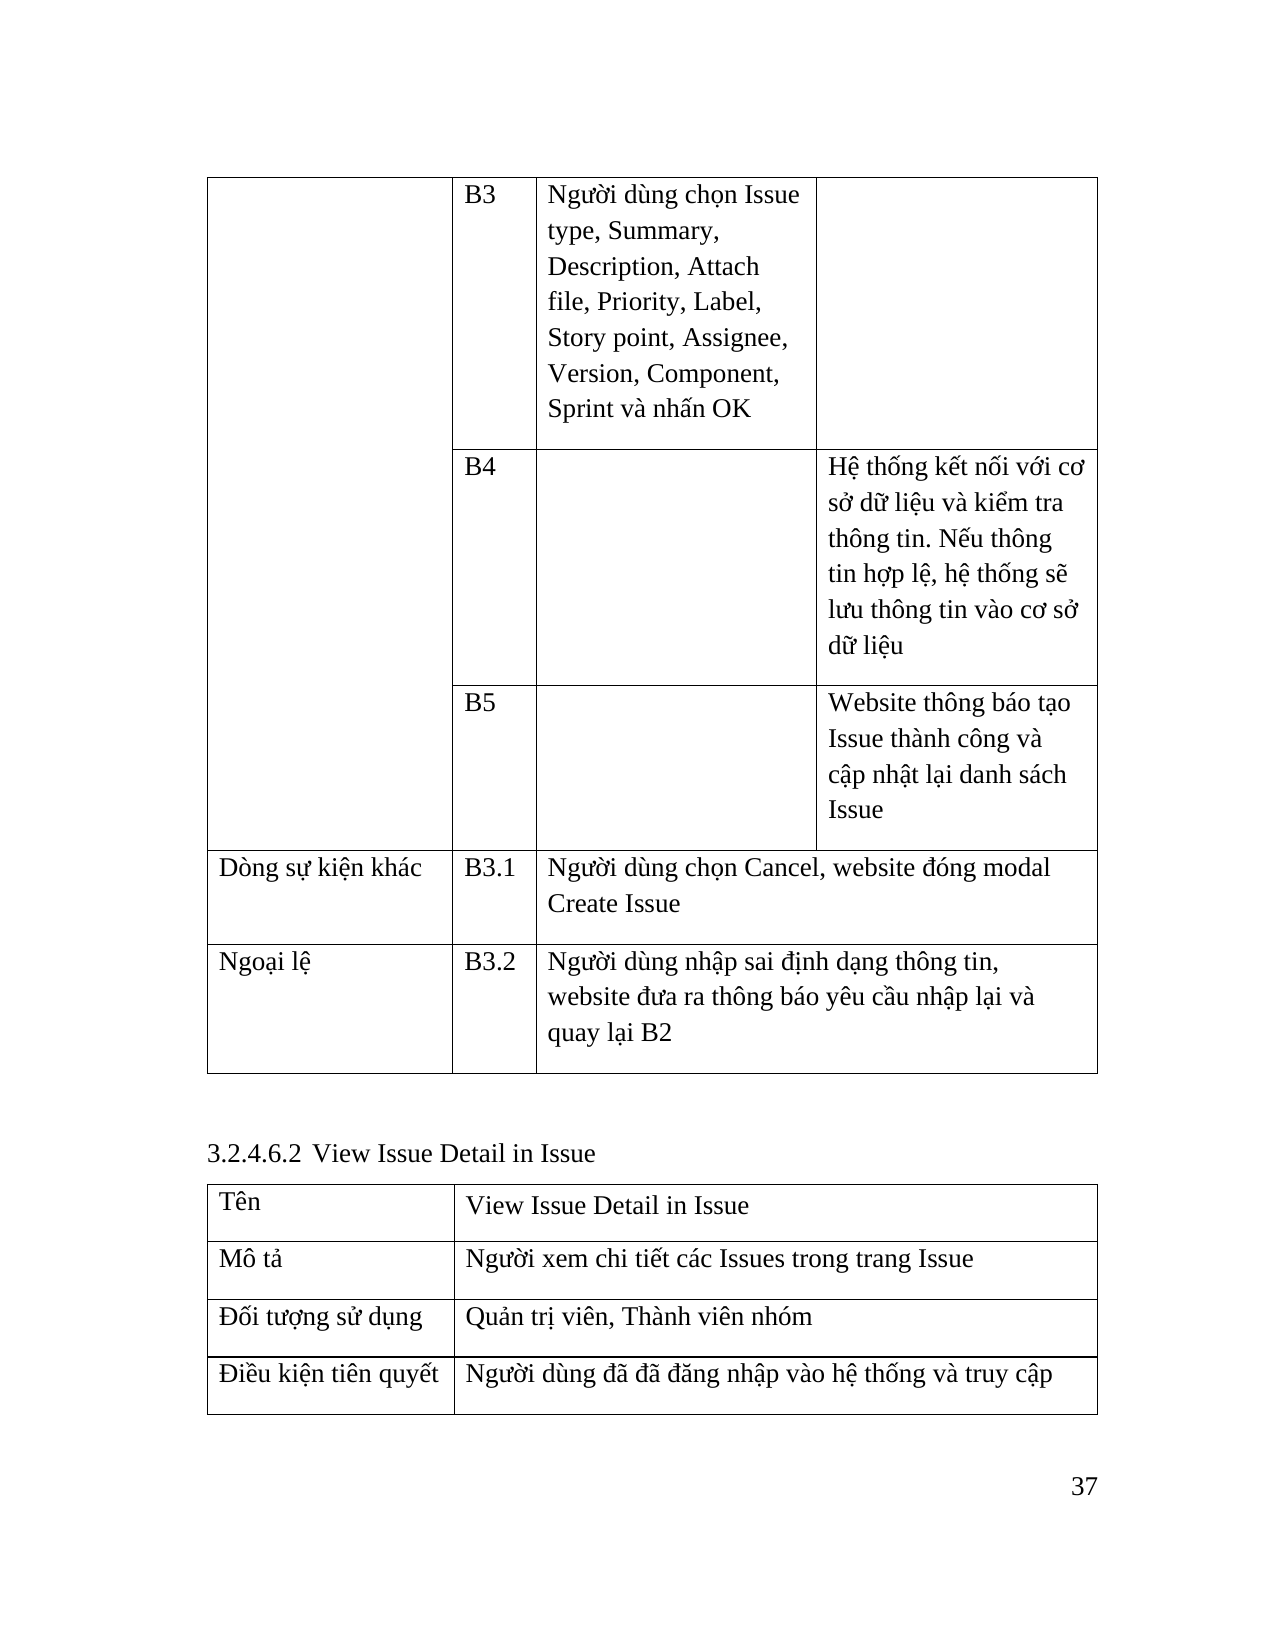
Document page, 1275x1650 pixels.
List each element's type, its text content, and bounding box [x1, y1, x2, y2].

table_cell Website thông báo tạo Issue thành công và cập nhật lại danh sách Issue [817, 686, 1097, 850]
subtitle View Issue Detail in Issue [207, 1137, 1098, 1168]
table_cell Người xem chi tiết các Issues trong trang Issue [455, 1242, 1097, 1299]
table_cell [455, 1358, 1097, 1414]
table_cell [537, 450, 816, 685]
table_header View Issue Detail in Issue [455, 1185, 1097, 1241]
table_cell B5 [453, 686, 536, 850]
table_cell Dòng sự kiện khác [208, 851, 452, 943]
table_header Tên [208, 1185, 454, 1241]
table_cell B4 [453, 450, 536, 685]
table_cell Người dùng chọn Cancel, website đóng modal Create Issue [537, 851, 1097, 943]
table_cell Người dùng chọn Issue type, Summary, Description, Attach file, Priority, Label, Story point, Assignee, Version, Component, Sprint và nhấn OK [537, 178, 816, 449]
table_cell [817, 178, 1097, 449]
table_cell B3.2 [453, 945, 536, 1073]
table_cell Quản trị viên, Thành viên nhóm [455, 1300, 1097, 1356]
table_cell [208, 1358, 454, 1414]
table_cell [537, 686, 816, 850]
table_cell B3 [453, 178, 536, 449]
table_cell Mô tả [208, 1242, 454, 1299]
table_cell Ngoại lệ [208, 945, 452, 1073]
table_cell Người dùng nhập sai định dạng thông tin, website đưa ra thông báo yêu cầu nhập lại và quay lại B2 [537, 945, 1097, 1073]
table_cell B3.1 [453, 851, 536, 943]
table_cell Đối tượng sử dụng [208, 1300, 454, 1356]
table_cell Hệ thống kết nối với cơ sở dữ liệu và kiểm tra thông tin. Nếu thông tin hợp lệ, hệ thống sẽ lưu thông tin vào cơ sở dữ liệu [817, 450, 1097, 685]
